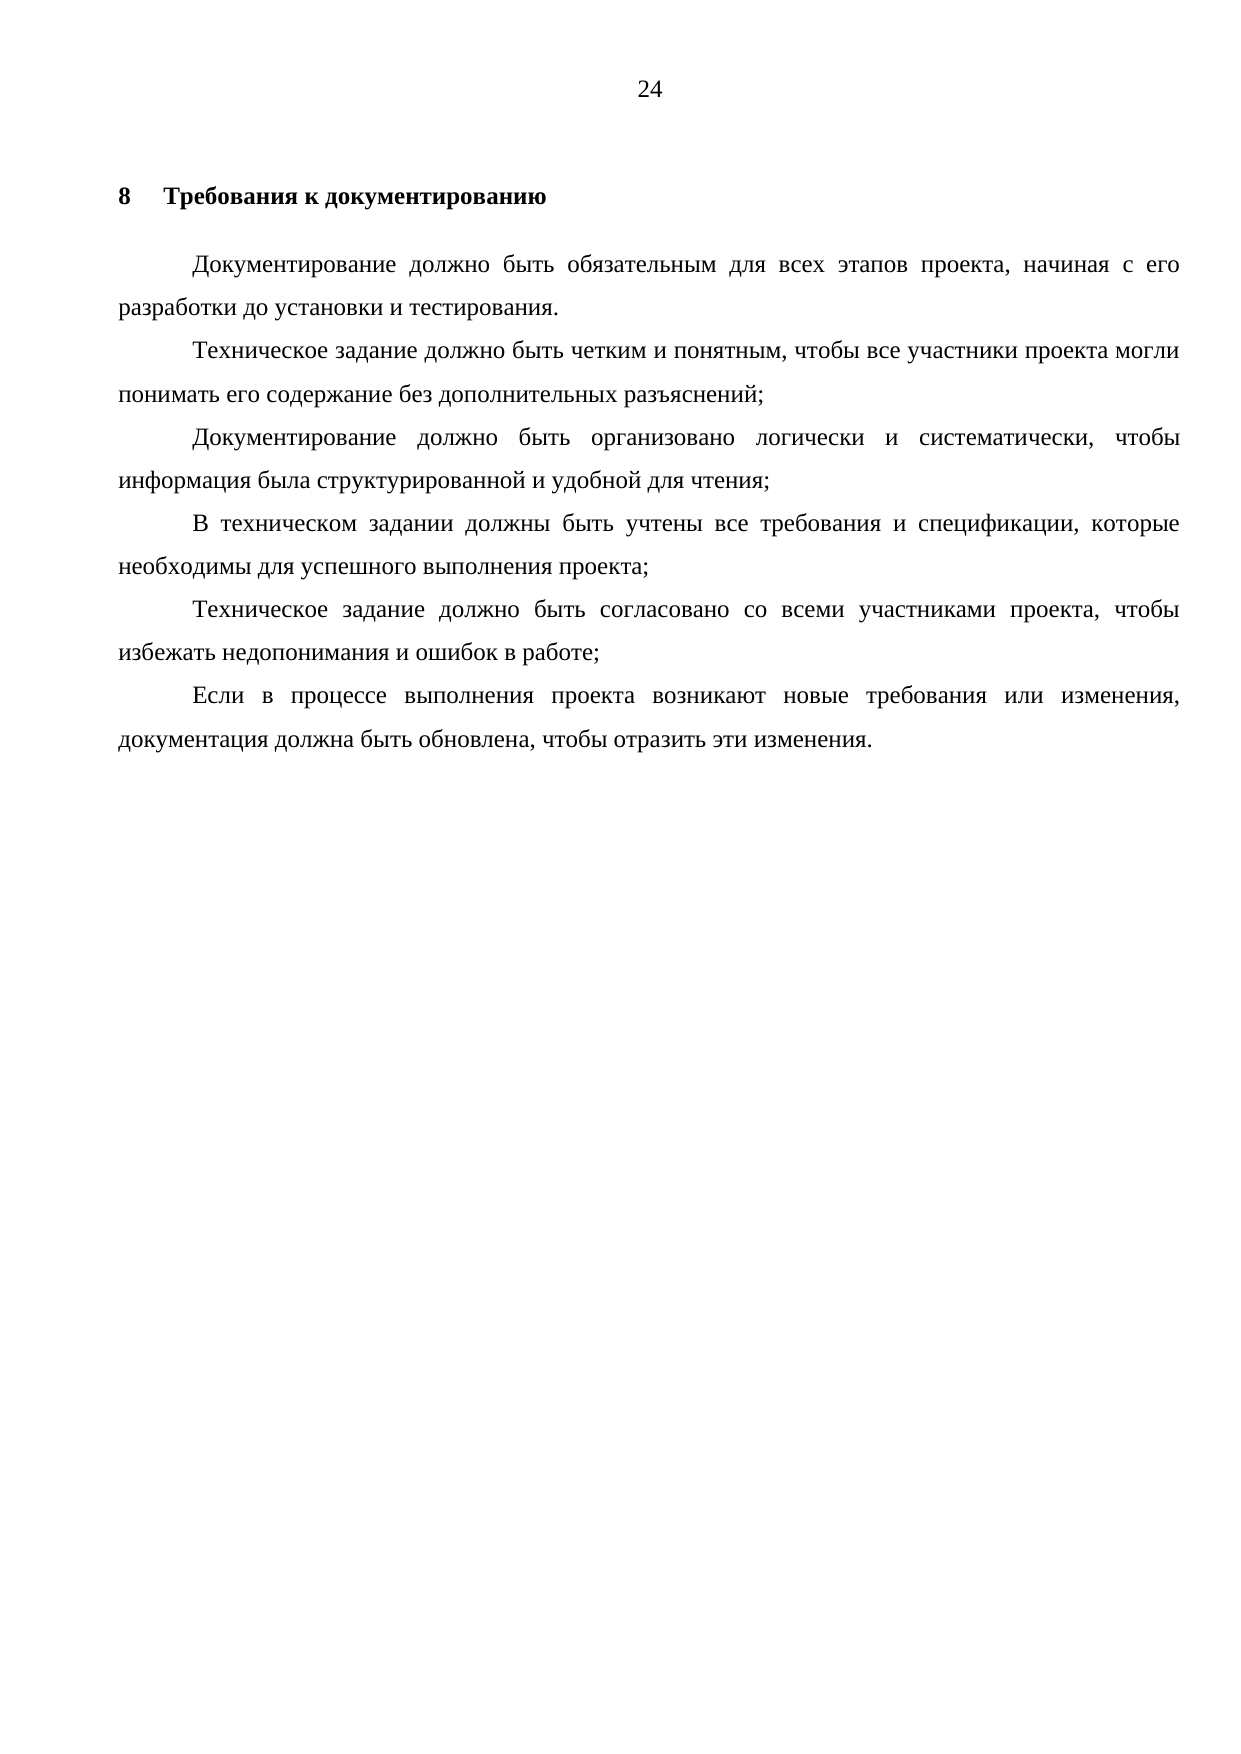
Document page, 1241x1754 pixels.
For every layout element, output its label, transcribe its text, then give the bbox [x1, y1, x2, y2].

text Документирование должно быть организовано логически и систематически, чтобы информация была структурированной и удобной для чтения; [118, 422, 1181, 494]
text Если в процессе выполнения проекта возникают новые требования или изменения, документация должна быть обновлена, чтобы отразить эти изменения. [118, 681, 1181, 752]
subtitle Требования к документированию [118, 181, 1181, 210]
text В техническом задании должны быть учтены все требования и спецификации, которые необходимы для успешного выполнения проекта; [118, 508, 1181, 580]
text Техническое задание должно быть согласовано со всеми участниками проекта, чтобы избежать недопонимания и ошибок в работе; [118, 594, 1181, 666]
text Техническое задание должно быть четким и понятным, чтобы все участники проекта могли понимать его содержание без дополнительных разъяснений; [118, 336, 1181, 407]
text Документирование должно быть обязательным для всех этапов проекта, начиная с его разработки до установки и тестирования. [118, 249, 1181, 321]
